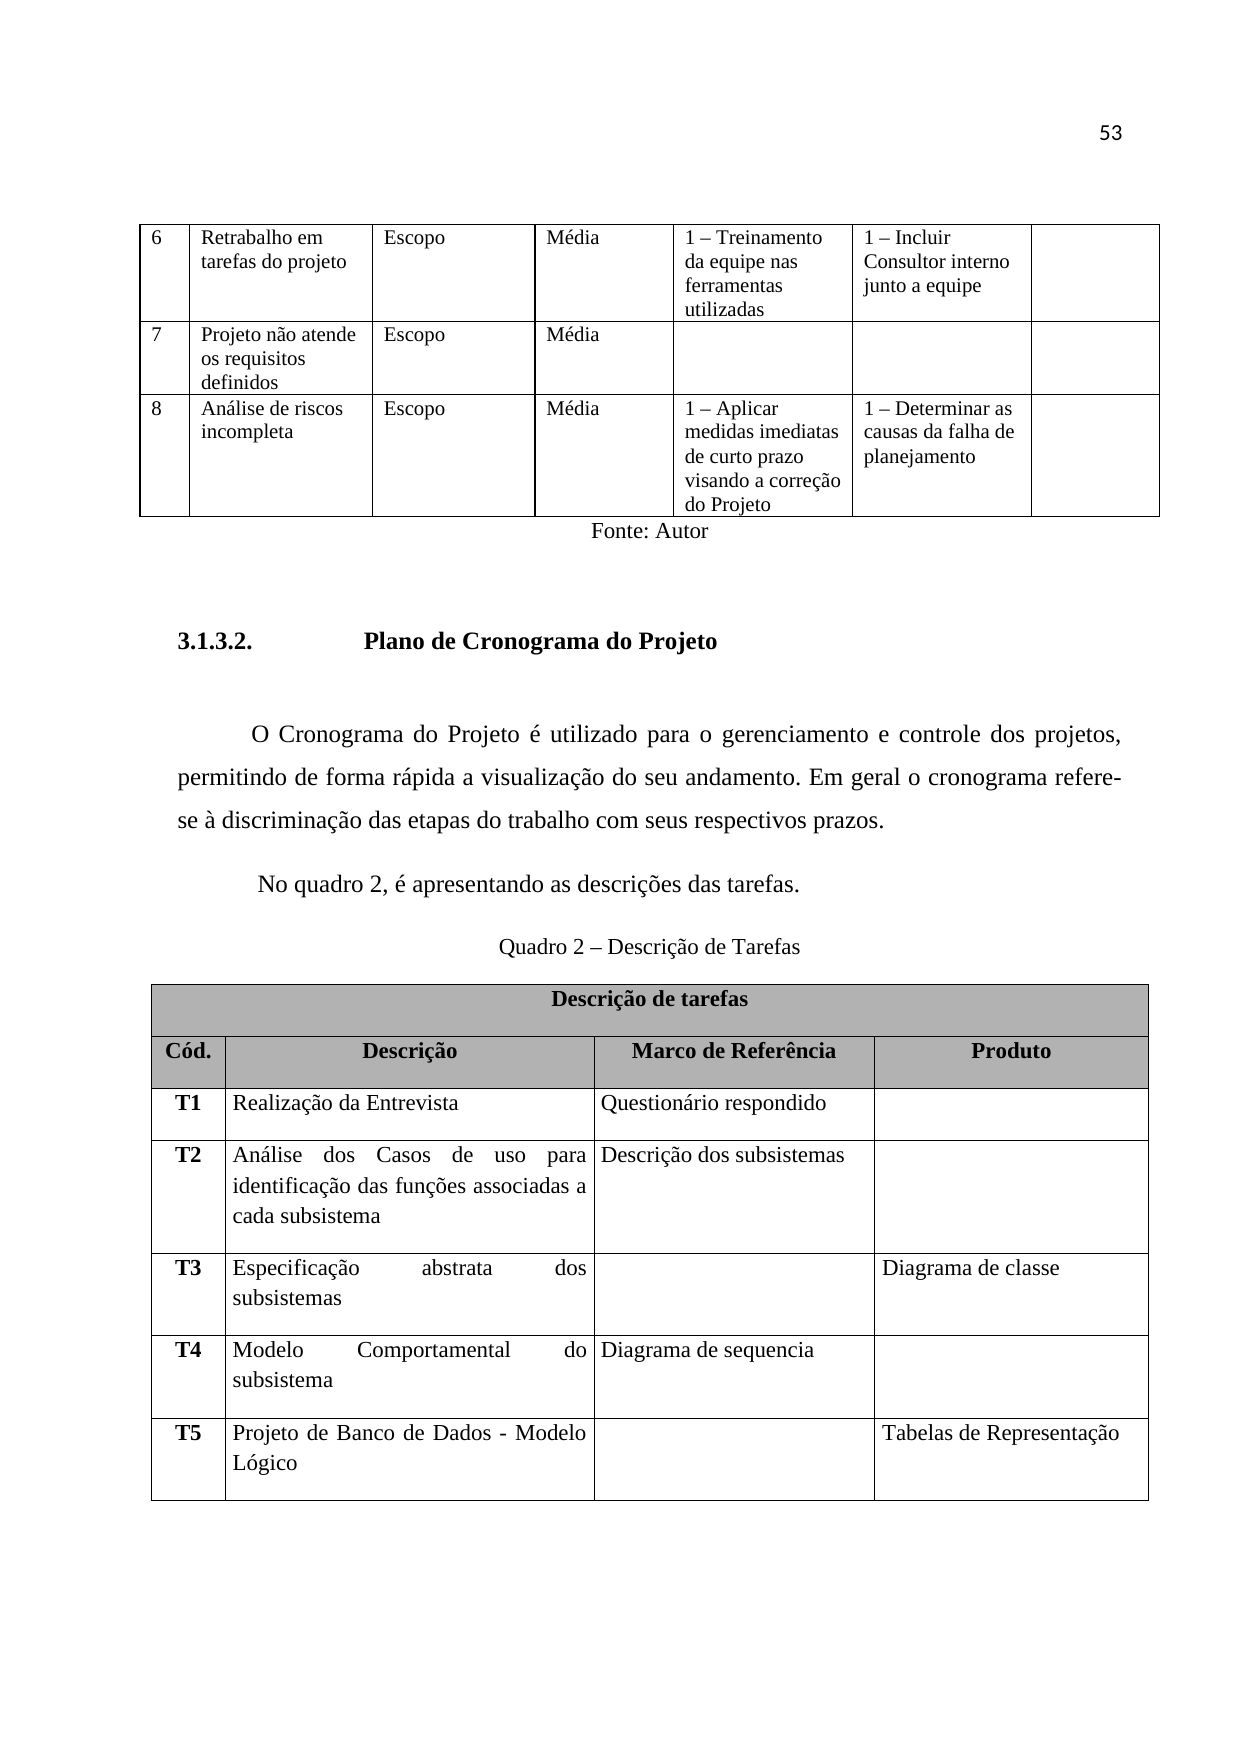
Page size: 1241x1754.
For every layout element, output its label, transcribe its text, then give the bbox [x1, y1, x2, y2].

table_cell Média [536, 395, 673, 516]
table_cell [1032, 225, 1159, 321]
table_cell Diagrama de sequencia [595, 1336, 874, 1417]
table_cell [595, 1419, 874, 1500]
table_cell Análise dos Casos de uso para identificação das funções associadas a cada subsistema [226, 1141, 594, 1253]
table_cell Modelo Comportamental do subsistema [226, 1336, 594, 1417]
table_cell 1 – Treinamento da equipe nas ferramentas utilizadas [674, 225, 852, 321]
table_cell [1032, 322, 1159, 394]
table_cell [875, 1336, 1148, 1417]
table_cell Descrição [226, 1037, 594, 1088]
text Fonte: Autor [177, 517, 1122, 543]
table_cell Marco de Referência [595, 1037, 874, 1088]
table_cell T3 [152, 1254, 225, 1335]
table_cell T1 [152, 1089, 225, 1140]
table_cell 1 – Aplicar medidas imediatas de curto prazo visando a correção do Projeto [674, 395, 852, 516]
text O Cronograma do Projeto é utilizado para o gerenciamento e controle dos projetos, permitindo de forma rápida a visualização do seu andamento. Em geral o cronograma refere-se à discriminação das etapas do trabalho com seus respectivos prazos. [177, 719, 1122, 834]
table_cell Retrabalho em tarefas do projeto [190, 225, 372, 321]
table_cell Especificação abstrata dos subsistemas [226, 1254, 594, 1335]
text Quadro 2 – Descrição de Tarefas [177, 933, 1122, 959]
table_cell Descrição dos subsistemas [595, 1141, 874, 1253]
table_cell [1032, 395, 1159, 516]
table_cell 6 [141, 225, 189, 321]
table_cell Cód. [152, 1037, 225, 1088]
table_cell Média [536, 322, 673, 394]
table_cell Realização da Entrevista [226, 1089, 594, 1140]
table_cell [595, 1254, 874, 1335]
table_cell [853, 322, 1031, 394]
text No quadro 2, é apresentando as descrições das tarefas. [177, 869, 1122, 898]
table_cell T2 [152, 1141, 225, 1253]
table_cell Questionário respondido [595, 1089, 874, 1140]
table_cell Escopo [373, 225, 534, 321]
table_cell Tabelas de Representação [875, 1419, 1148, 1500]
table_cell T4 [152, 1336, 225, 1417]
table_cell Escopo [373, 322, 534, 394]
table_cell [674, 322, 852, 394]
table_cell Projeto de Banco de Dados - Modelo Lógico [226, 1419, 594, 1500]
table_cell T5 [152, 1419, 225, 1500]
table_cell [875, 1141, 1148, 1253]
table_header Descrição de tarefas [152, 985, 1148, 1036]
table_cell Produto [875, 1037, 1148, 1088]
table_cell [875, 1089, 1148, 1140]
table_cell 1 – Incluir Consultor interno junto a equipe [853, 225, 1031, 321]
table_cell Análise de riscos incompleta [190, 395, 372, 516]
table_cell 8 [141, 395, 189, 516]
table_cell 7 [141, 322, 189, 394]
subtitle Plano de Cronograma do Projeto [177, 626, 1122, 654]
table_cell Diagrama de classe [875, 1254, 1148, 1335]
table_cell Média [536, 225, 673, 321]
table_cell Escopo [373, 395, 534, 516]
table_cell 1 – Determinar as causas da falha de planejamento [853, 395, 1031, 516]
table_cell Projeto não atende os requisitos definidos [190, 322, 372, 394]
